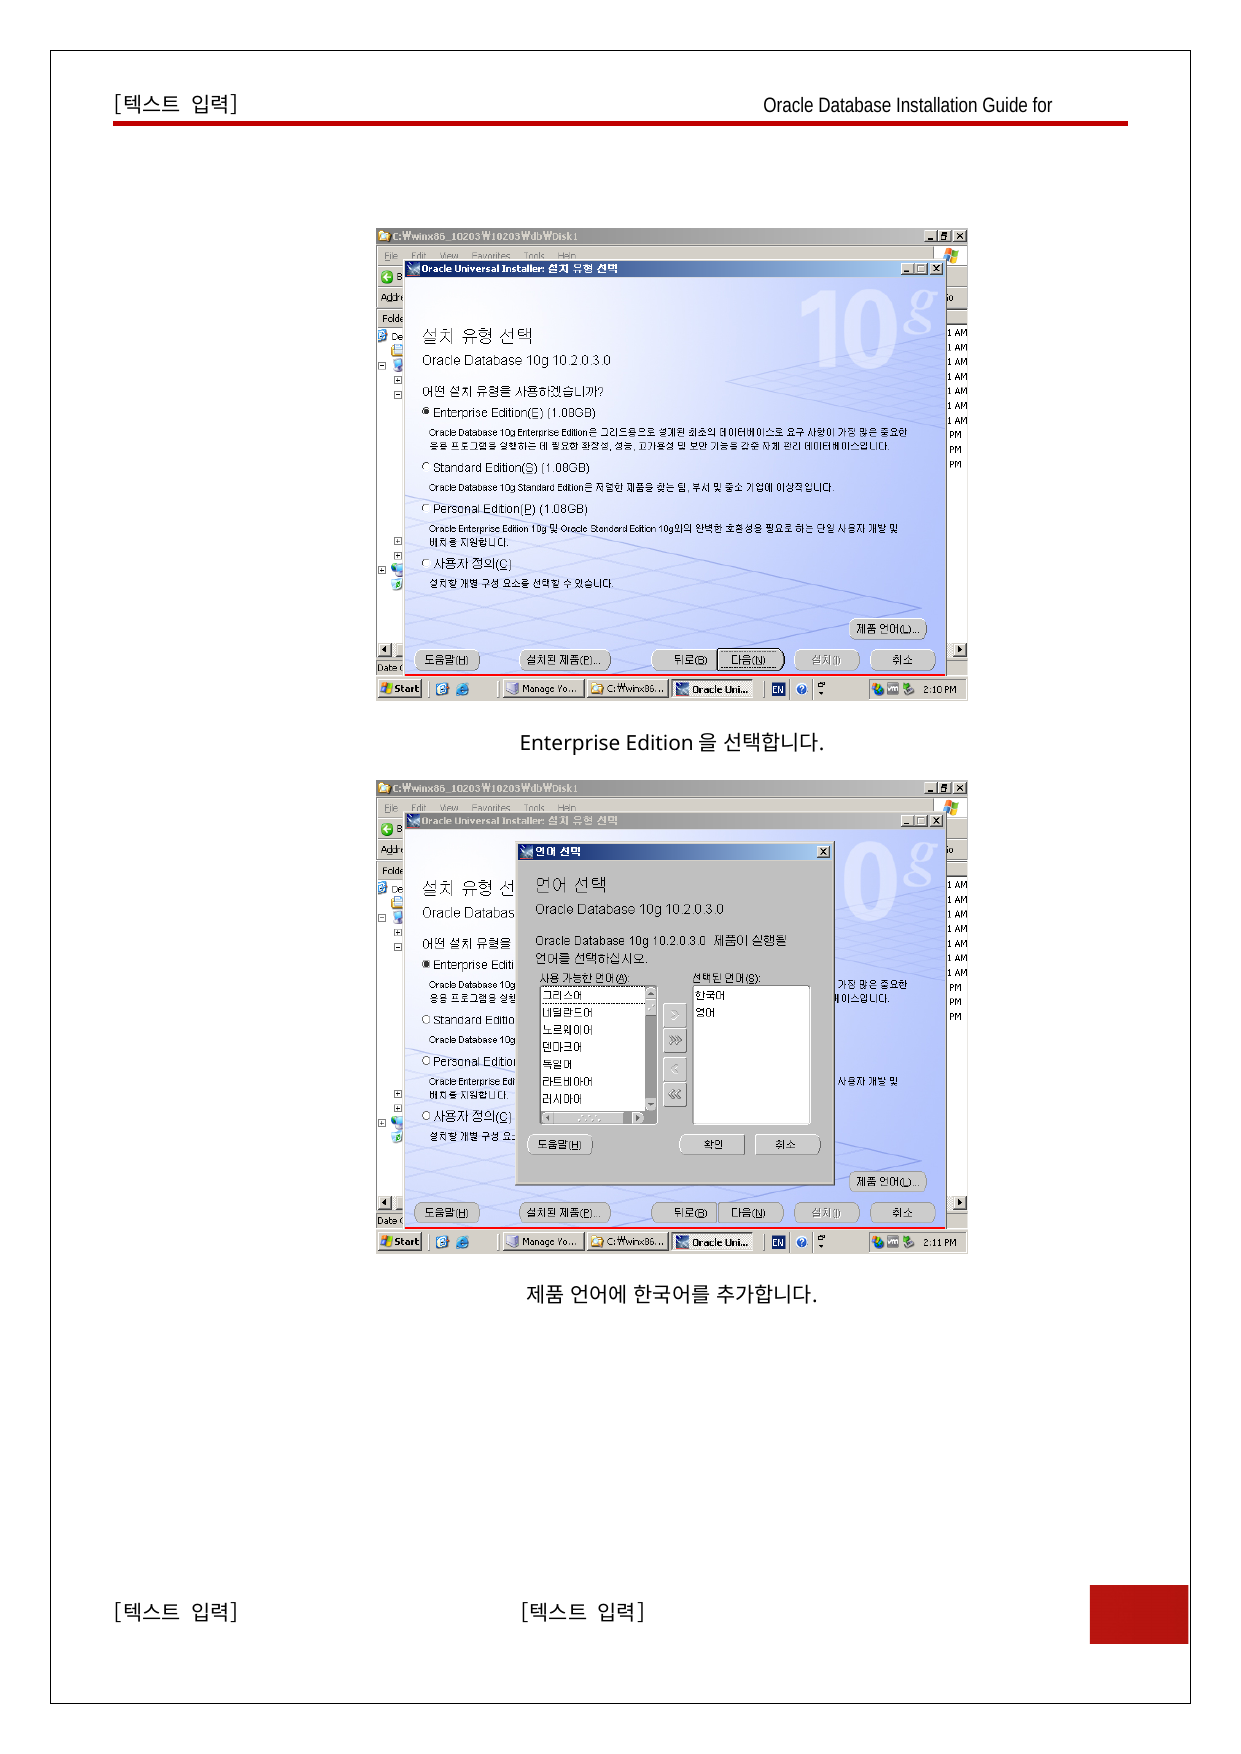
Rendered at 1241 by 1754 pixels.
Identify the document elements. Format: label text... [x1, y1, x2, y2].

text Enterprise Edition을 선택합니다. [216, 726, 1128, 756]
picture [376, 780, 968, 1254]
picture [376, 228, 968, 701]
picture [1089, 1585, 1189, 1644]
text 제품 언어에 한국어를 추가합니다. [216, 1278, 1128, 1309]
